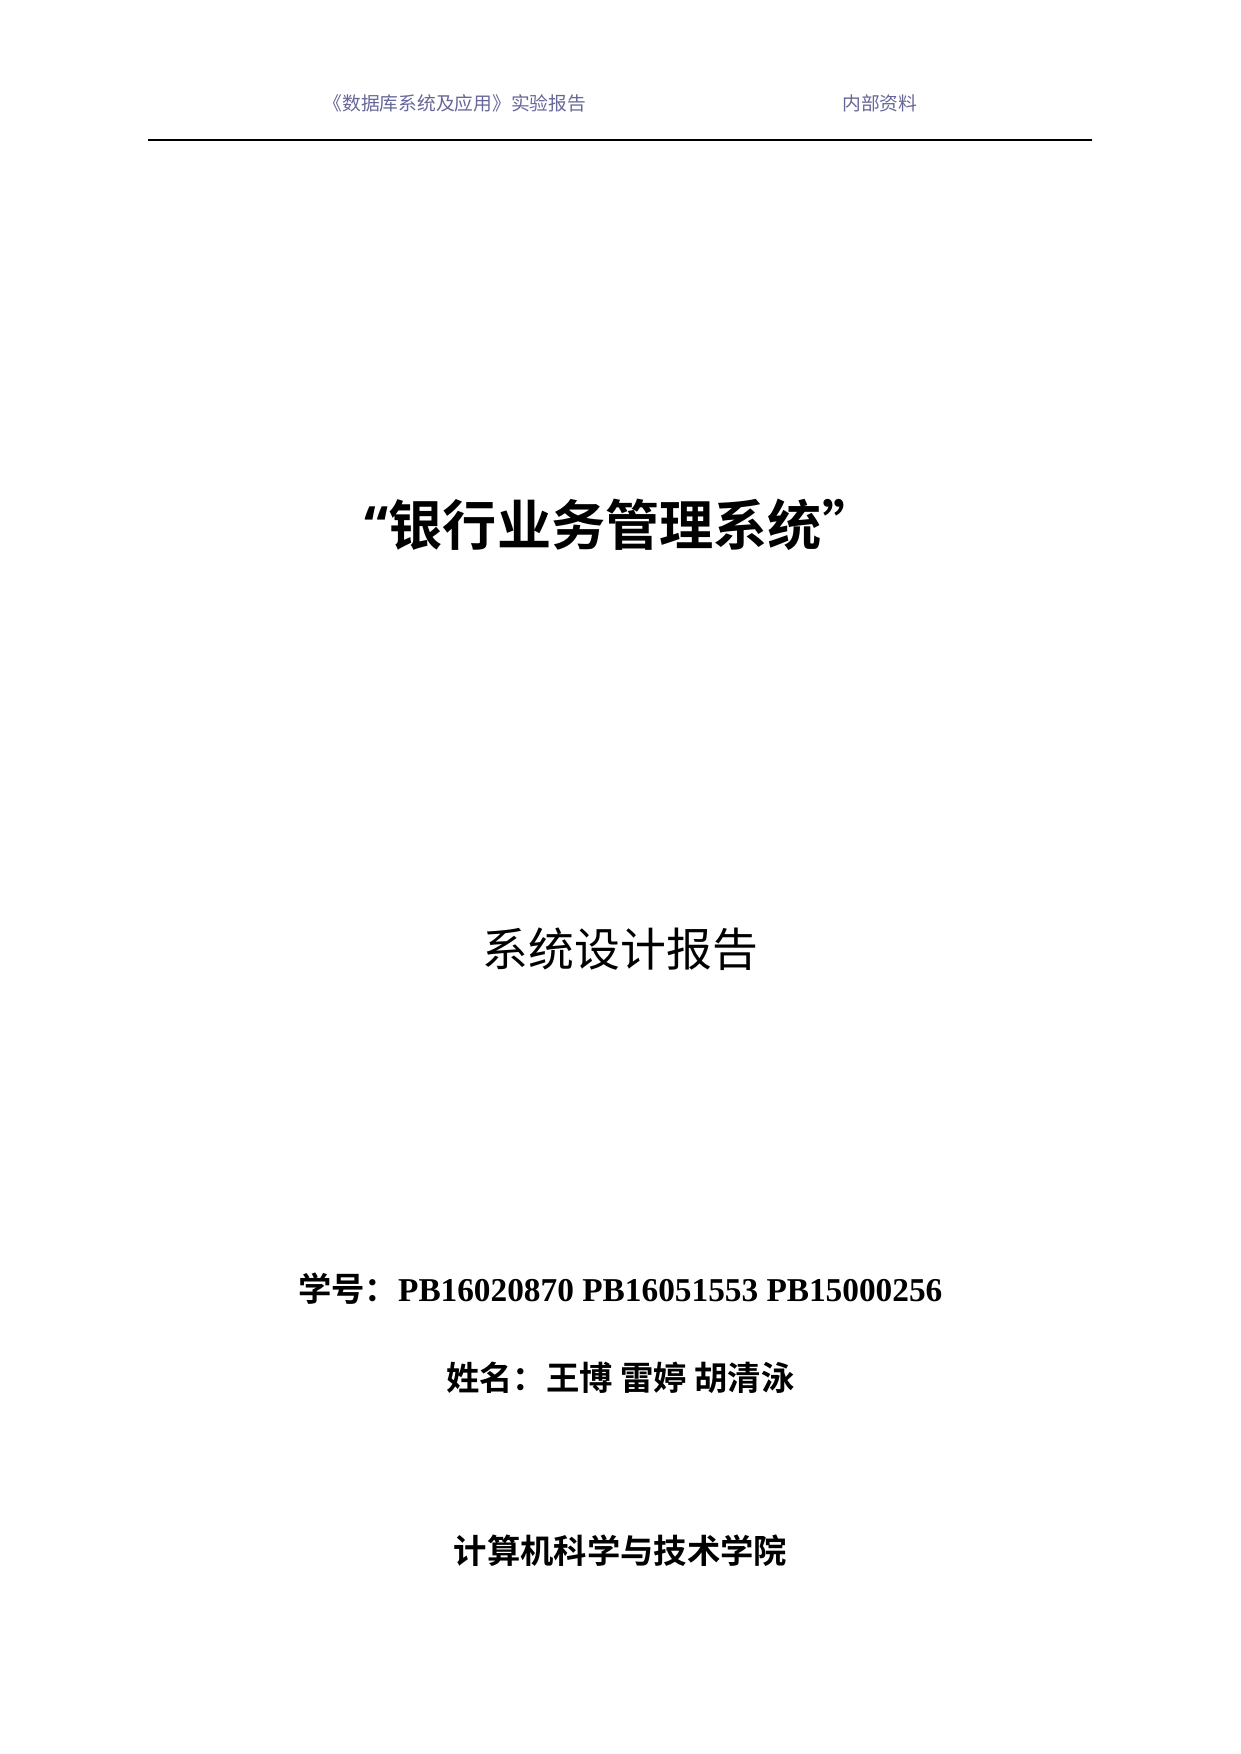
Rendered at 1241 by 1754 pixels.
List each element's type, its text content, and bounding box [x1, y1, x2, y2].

text 姓名：王博 雷婷 胡清泳 [148, 1343, 1092, 1408]
text 计算机科学与技术学院 [148, 1517, 1092, 1582]
text 系统设计报告 [148, 898, 1092, 996]
text “银行业务管理系统” [148, 473, 1092, 571]
text 学号：PB16020870 PB16051553 PB15000256 [148, 1254, 1092, 1319]
